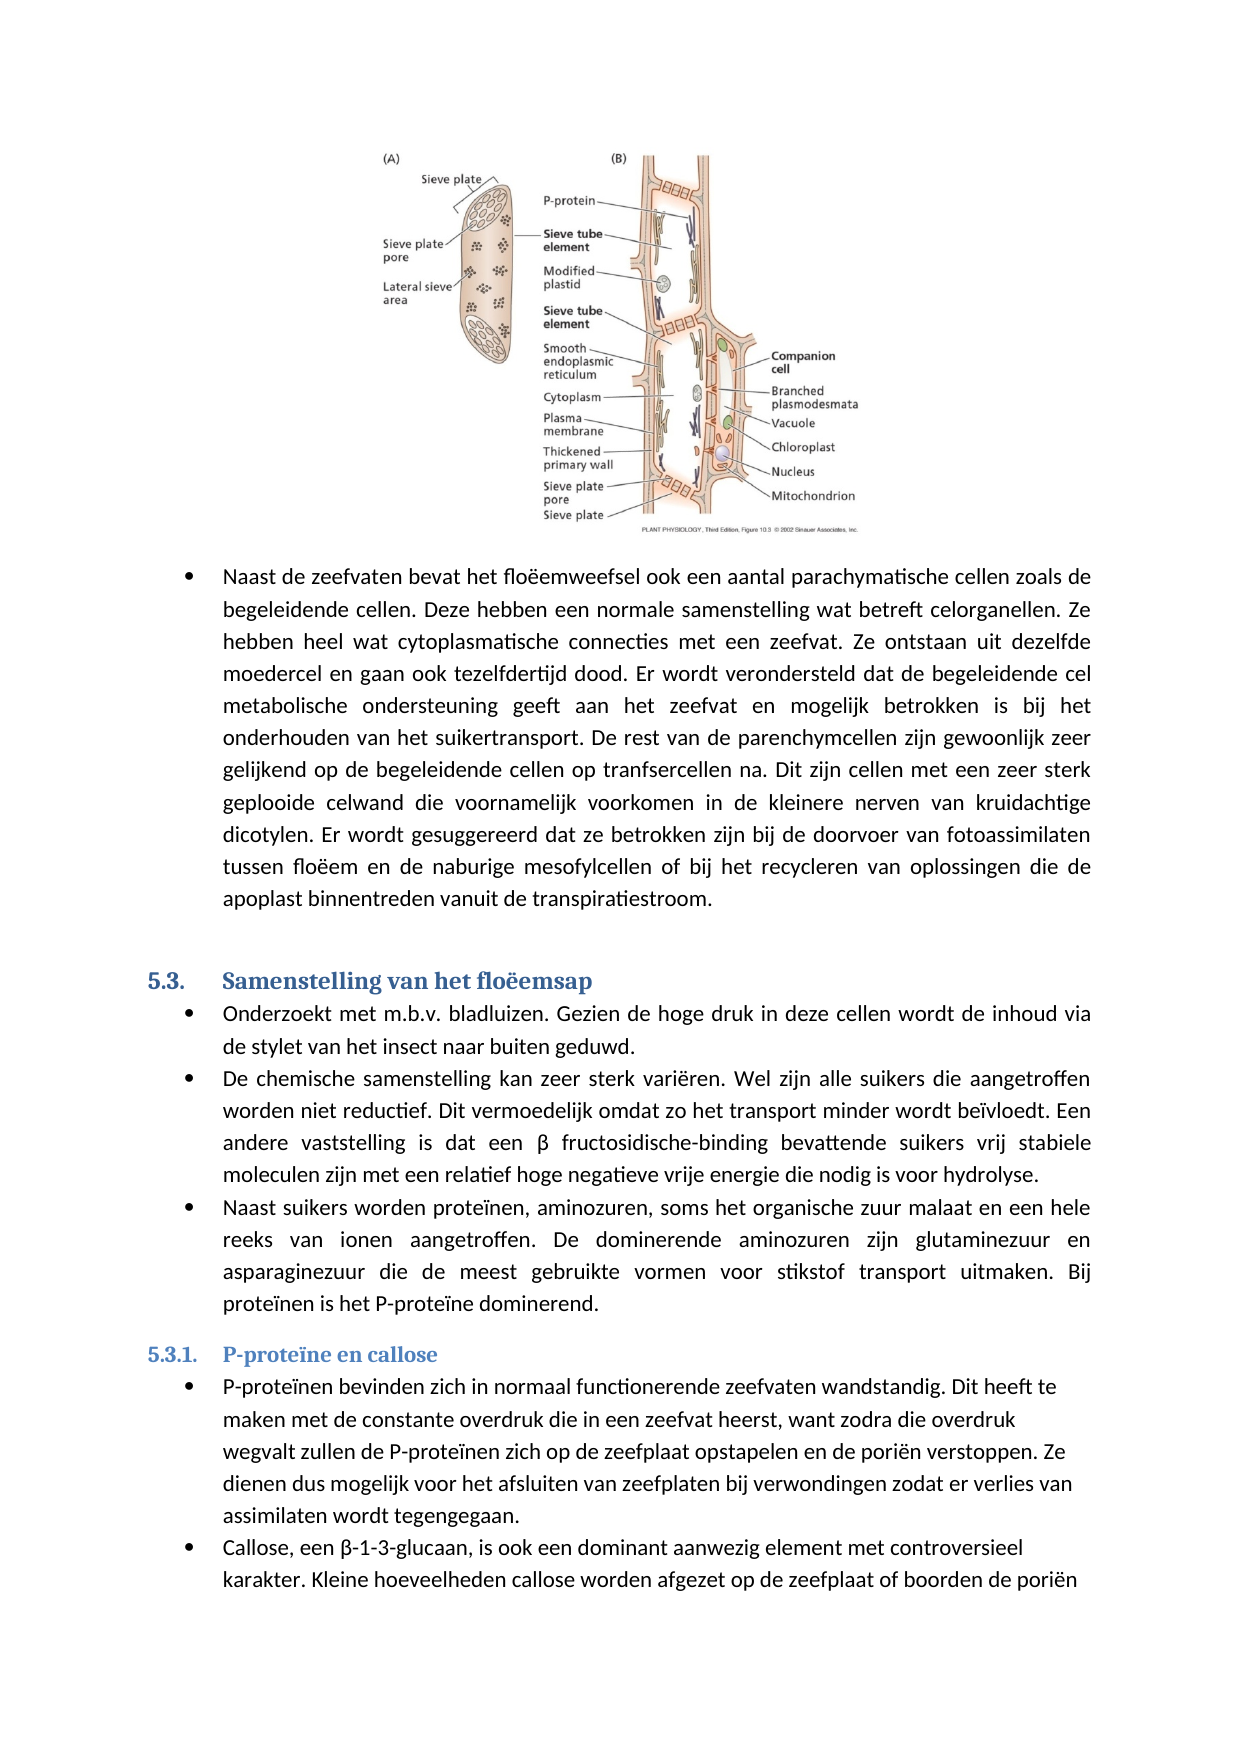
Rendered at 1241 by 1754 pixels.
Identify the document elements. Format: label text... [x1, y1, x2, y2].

list Naast suikers worden proteïnen, aminozuren, soms het organische zuur malaat en een hele reeks van ionen aangetroffen. De dominerende aminozuren zijn glutaminezuur en asparaginezuur die de meest gebruikte vormen voor stikstof transport uitmaken. Bij proteïnen is het P-proteïne dominerend. [185, 1193, 1093, 1317]
list De chemische samenstelling kan zeer sterk variëren. Wel zijn alle suikers die aangetroffen worden niet reductief. Dit vermoedelijk omdat zo het transport minder wordt beïvloedt. Een andere vaststelling is dat een β fructosidische-binding bevattende suikers vrij stabiele moleculen zijn met een relatief hoge negatieve vrije energie die nodig is voor hydrolyse. [185, 1064, 1093, 1188]
list P-proteïnen bevinden zich in normaal functionerende zeefvaten wandstandig. Dit heeft te maken met de constante overdruk die in een zeefvat heerst, want zodra die overdruk wegvalt zullen de P-proteïnen zich op de zeefplaat opstapelen en de poriën verstoppen. Ze dienen dus mogelijk voor het afsluiten van zeefplaten bij verwondingen zodat er verlies van assimilaten wordt tegengegaan. [185, 1372, 1093, 1529]
picture [375, 147, 865, 538]
subtitle Samenstelling van het floëemsap [148, 967, 1093, 995]
list Onderzoekt met m.b.v. bladluizen. Gezien de hoge druk in deze cellen wordt de inhoud via de stylet van het insect naar buiten geduwd. [185, 999, 1093, 1060]
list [185, 1533, 1093, 1594]
list Naast de zeefvaten bevat het floëemweefsel ook een aantal parachymatische cellen zoals de begeleidende cellen. Deze hebben een normale samenstelling wat betreft celorganellen. Ze hebben heel wat cytoplasmatische connecties met een zeefvat. Ze ontstaan uit dezelfde moedercel en gaan ook tezelfdertijd dood. Er wordt verondersteld dat de begeleidende cel metabolische ondersteuning geeft aan het zeefvat en mogelijk betrokken is bij het onderhouden van het suikertransport. De rest van de parenchymcellen zijn gewoonlijk zeer gelijkend op de begeleidende cellen op tranfsercellen na. Dit zijn cellen met een zeer sterk geplooide celwand die voornamelijk voorkomen in de kleinere nerven van kruidachtige dicotylen. Er wordt gesuggereerd dat ze betrokken zijn bij de doorvoer van fotoassimilaten tussen floëem en de naburige mesofylcellen of bij het recycleren van oplossingen die de apoplast binnentreden vanuit de transpiratiestroom. [185, 562, 1093, 912]
subtitle P-proteïne en callose [148, 1342, 1093, 1369]
